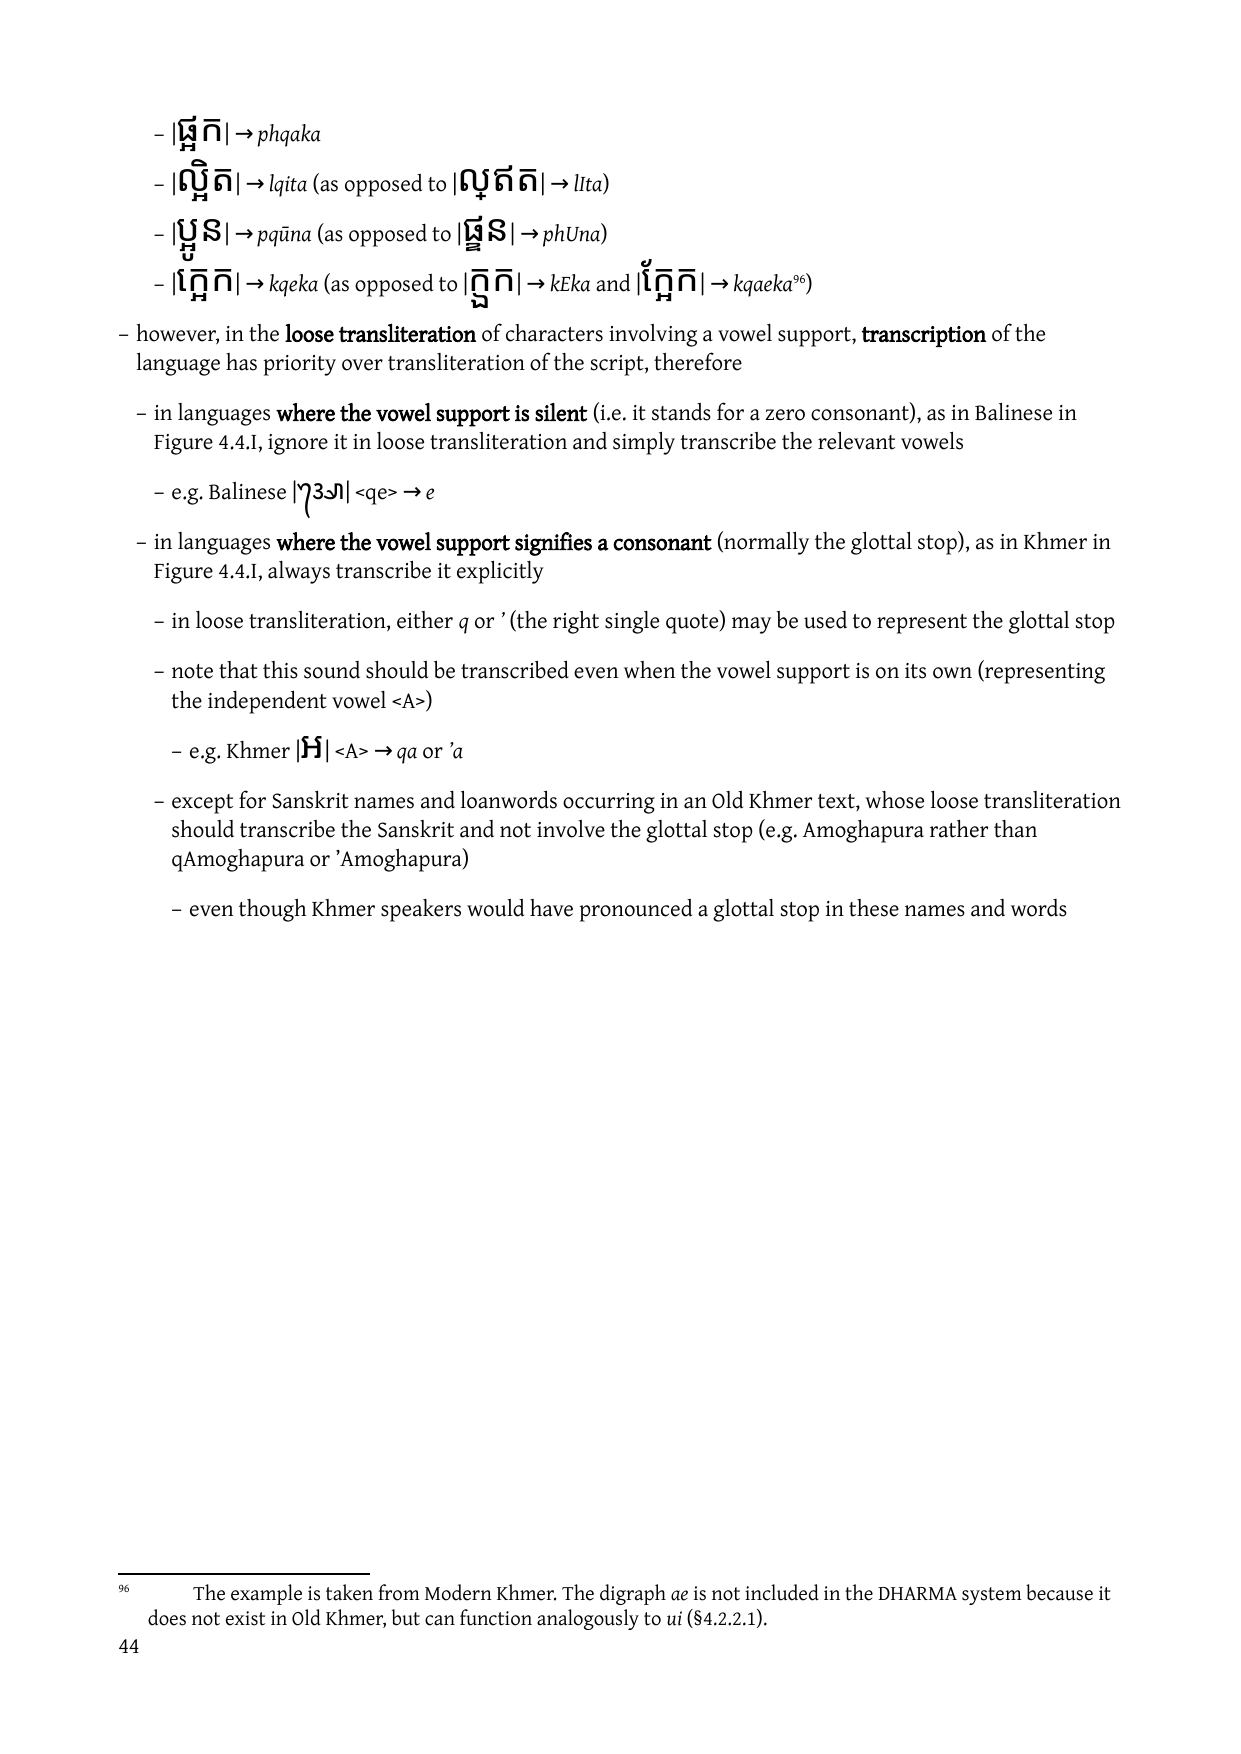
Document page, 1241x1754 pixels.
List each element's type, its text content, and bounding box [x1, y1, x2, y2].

list in loose transliteration, either q or ’ (the right single quote) may be used to represent the glottal stop [153, 606, 1122, 635]
list except for Sanskrit names and loanwords occurring in an Old Khmer text, whose loose transliteration should transcribe the Sanskrit and not involve the glottal stop (e.g. Amoghapura rather than qAmoghapura or ’Amoghapura) [153, 785, 1122, 872]
list in languages where the vowel support signifies a consonant (normally the glottal stop), as in Khmer in Figure 4.4.B, always transcribe it explicitly [136, 526, 1122, 585]
list e.g. Balinese |ᬅᬾ| <qe> → e [153, 476, 1122, 506]
list even though Khmer speakers would have pronounced a glottal stop in these names and words [171, 893, 1122, 922]
list e.g. Khmer |អ| <A> → qa or ’a [171, 735, 1122, 764]
list |ល្អិត| → lqita (as opposed to |ល្ឥត| → lIta) [153, 168, 1122, 197]
list in languages where the vowel support is silent (i.e. it stands for a zero consonant), as in Balinese in Figure 4.4.B, ignore it in loose transliteration and simply transcribe the relevant vowels [136, 397, 1122, 456]
list |ក្អេក| → kqeka (as opposed to |ក្ឯក| → kEka and |ក្អែក| → kqaeka) [153, 268, 1122, 297]
list note that this sound should be transcribed even when the vowel support is on its own (representing the independent vowel <A>) [153, 656, 1122, 714]
list |ប្អូន| → pqūna (as opposed to |ផ្ឧន| → phUna) [153, 218, 1122, 247]
list |ផ្អក| → phqaka [153, 118, 1122, 147]
list however, in the loose transliteration of characters involving a vowel support, transcription of the language has priority over transliteration of the script, therefore [118, 318, 1122, 376]
